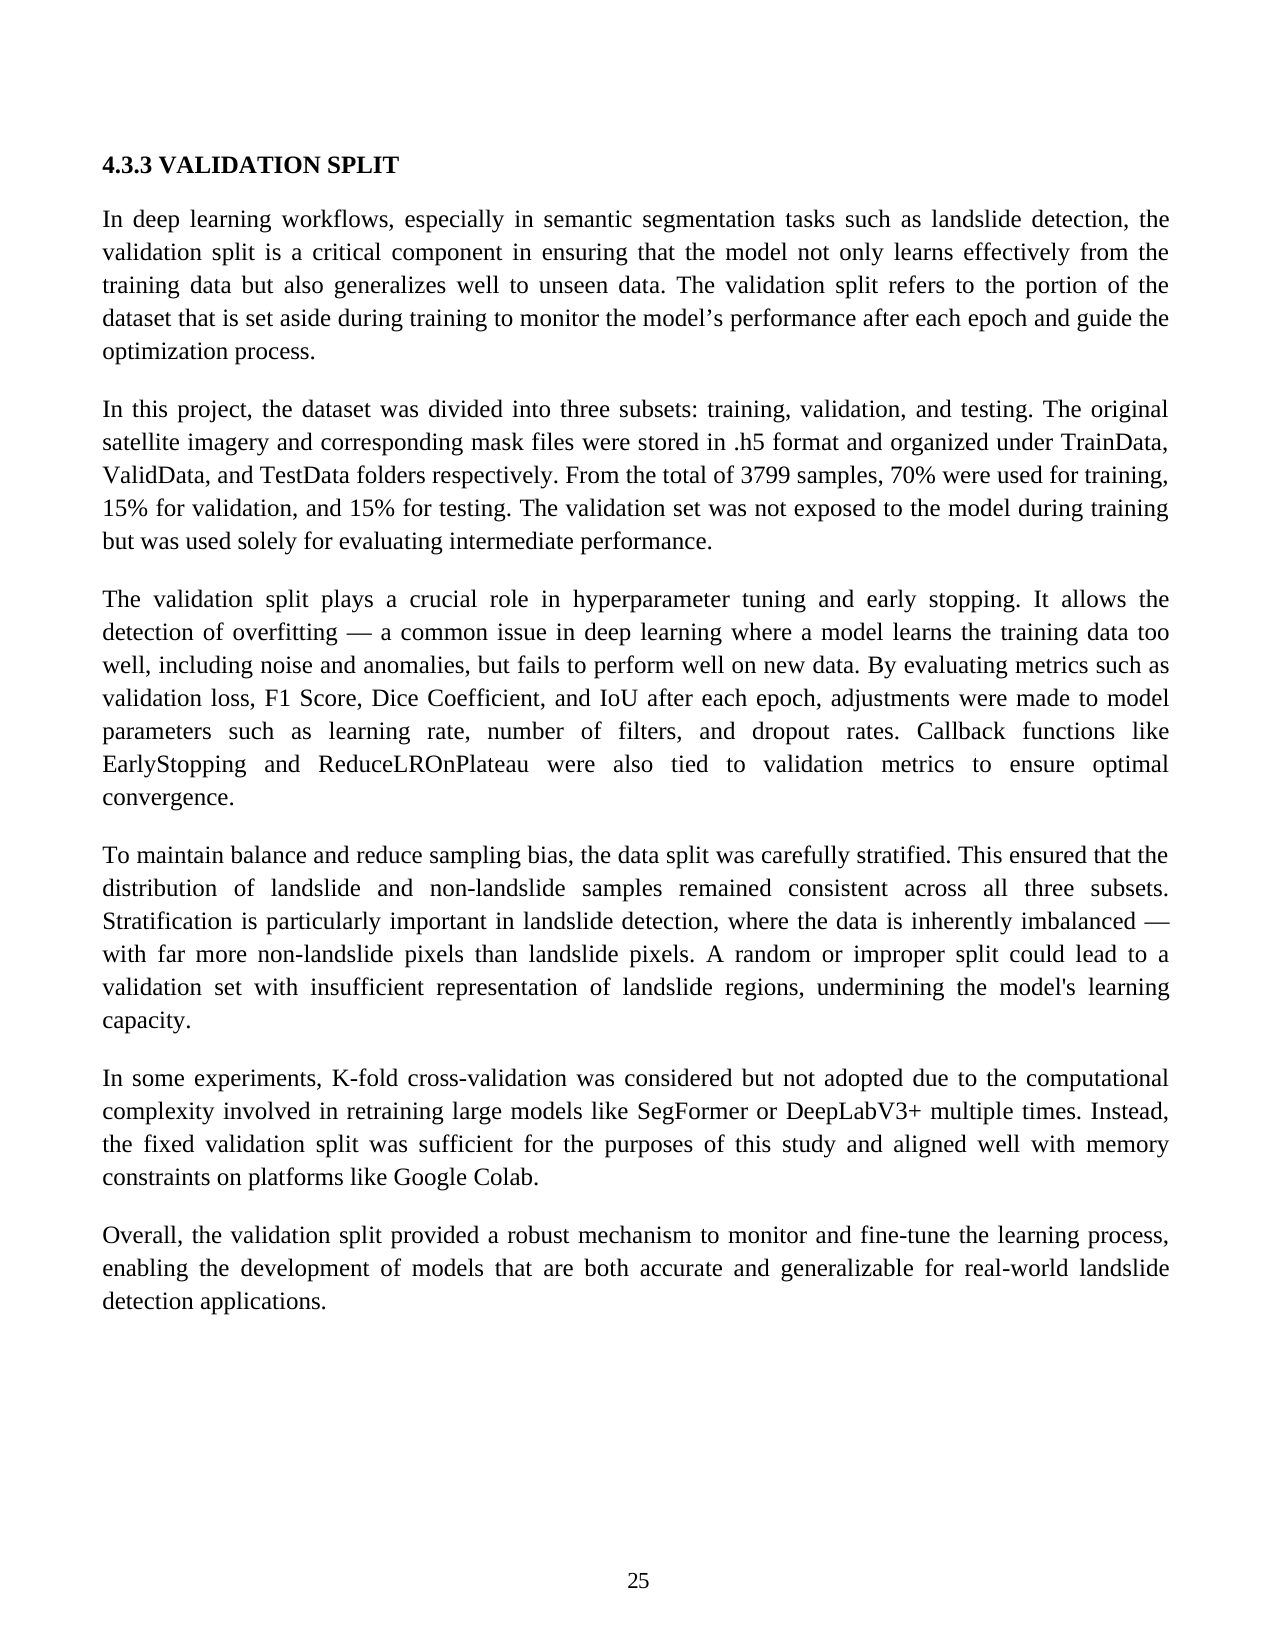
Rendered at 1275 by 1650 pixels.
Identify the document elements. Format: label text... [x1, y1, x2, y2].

text In this project, the dataset was divided into three subsets: training, validation, and testing. The original satellite imagery and corresponding mask files were stored in .h5 format and organized under TrainData, ValidData, and TestData folders respectively. From the total of 3799 samples, 70% were used for training, 15% for validation, and 15% for testing. The validation set was not exposed to the model during training but was used solely for evaluating intermediate performance. [102, 394, 1171, 555]
text The validation split plays a crucial role in hyperparameter tuning and early stopping. It allows the detection of overfitting — a common issue in deep learning where a model learns the training data too well, including noise and anomalies, but fails to perform well on new data. By evaluating metrics such as validation loss, F1 Score, Dice Coefficient, and IoU after each epoch, adjustments were made to model parameters such as learning rate, number of filters, and dropout rates. Callback functions like EarlyStopping and ReduceLROnPlateau were also tied to validation metrics to ensure optimal convergence. [102, 584, 1171, 811]
text In some experiments, K-fold cross-validation was considered but not adopted due to the computational complexity involved in retraining large models like SegFormer or DeepLabV3+ multiple times. Instead, the fixed validation split was sufficient for the purposes of this study and aligned well with memory constraints on platforms like Google Colab. [102, 1063, 1171, 1191]
list VALIDATION SPLIT [102, 150, 1237, 179]
text Overall, the validation split provided a robust mechanism to monitor and fine-tune the learning process, enabling the development of models that are both accurate and generalizable for real-world landslide detection applications. [102, 1220, 1171, 1315]
text To maintain balance and reduce sampling bias, the data split was carefully stratified. This ensured that the distribution of landslide and non-landslide samples remained consistent across all three subsets. Stratification is particularly important in landslide detection, where the data is inherently imbalanced — with far more non-landslide pixels than landslide pixels. A random or improper split could lead to a validation set with insufficient representation of landslide regions, undermining the model's learning capacity. [102, 840, 1171, 1034]
text In deep learning workflows, especially in semantic segmentation tasks such as landslide detection, the validation split is a critical component in ensuring that the model not only learns effectively from the training data but also generalizes well to unseen data. The validation split refers to the portion of the dataset that is set aside during training to monitor the model’s performance after each epoch and guide the optimization process. [102, 204, 1171, 364]
